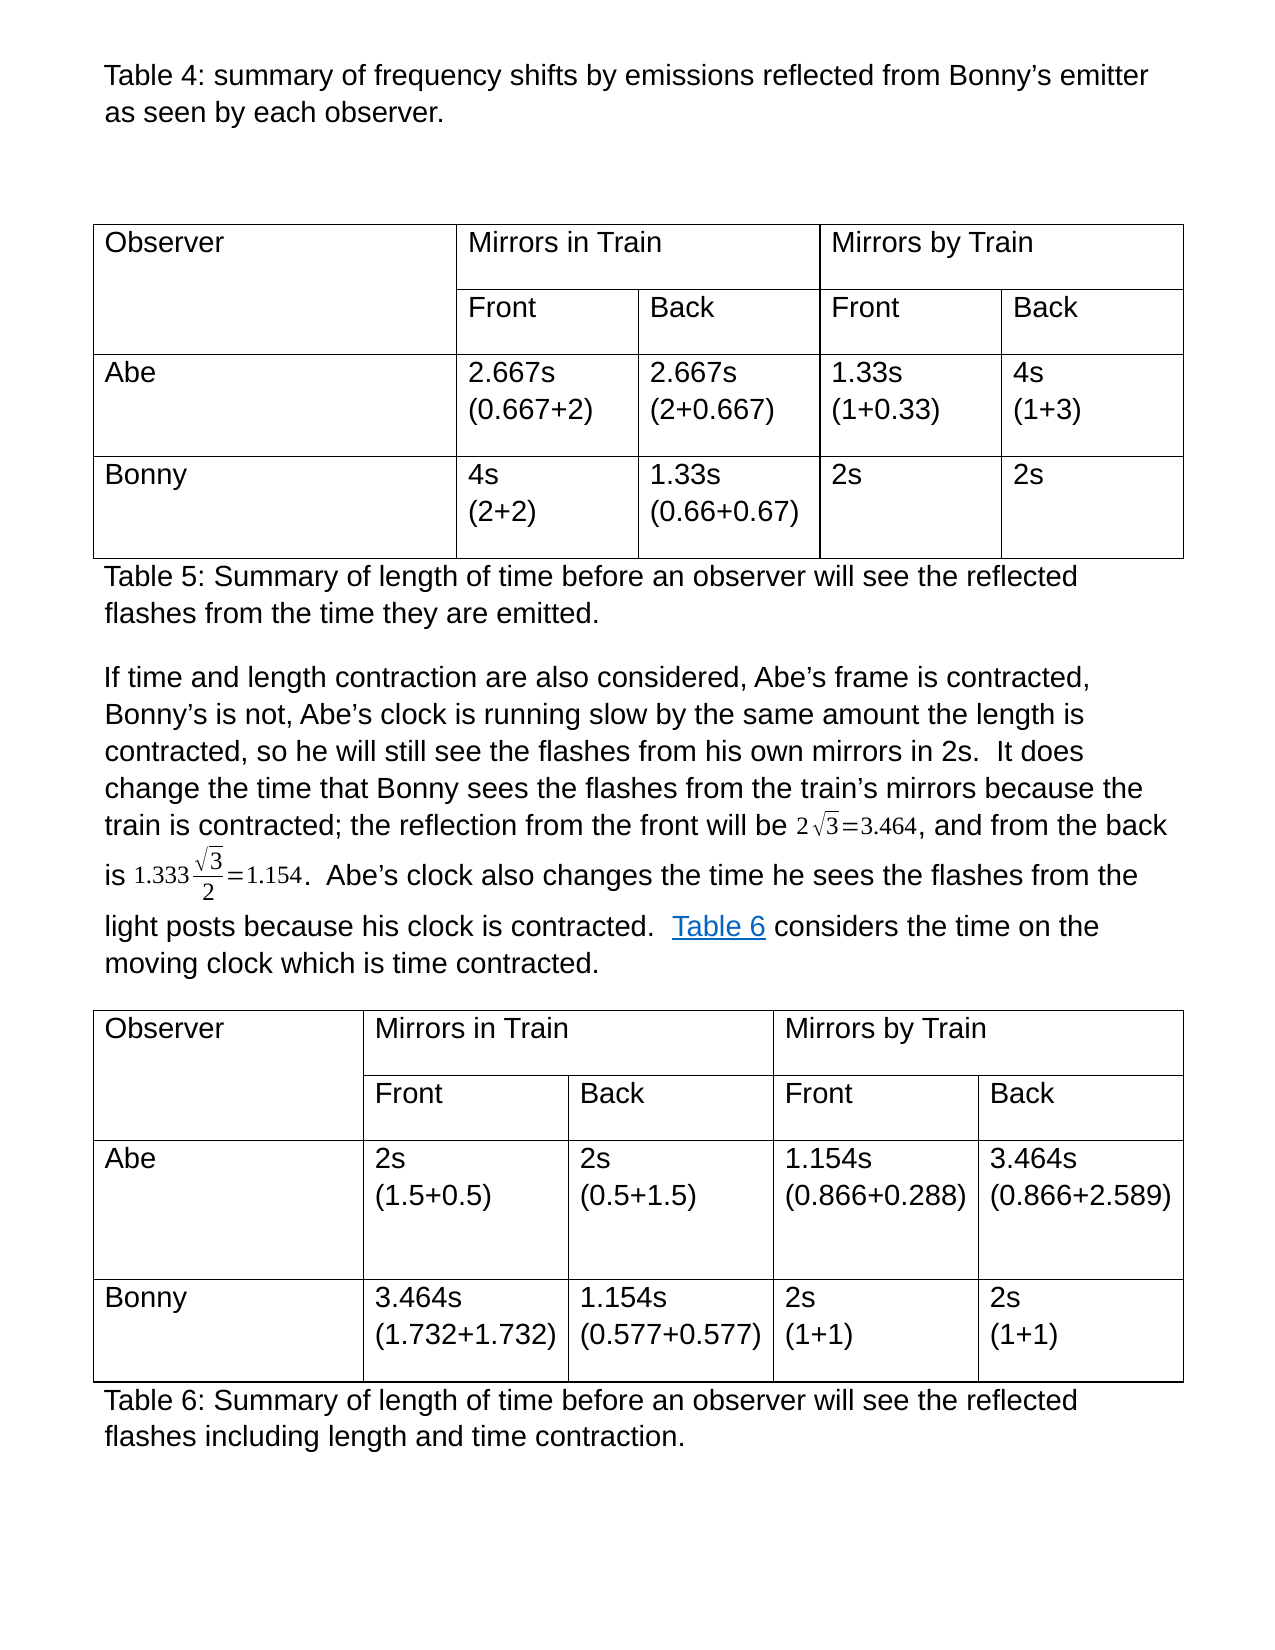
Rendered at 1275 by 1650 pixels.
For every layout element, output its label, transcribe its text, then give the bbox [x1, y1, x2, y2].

table_cell 2.667s (0.667+2) [457, 355, 638, 456]
table_header Observer [94, 225, 456, 354]
table_cell Bonny [94, 1280, 363, 1381]
table_cell 2s (1+1) [774, 1280, 978, 1381]
text Table 5: Summary of length of time before an observer will see the reflected flashes from the time they are emitted. [103, 559, 1172, 629]
table_cell 1.33s (1+0.33) [821, 355, 1001, 456]
table_cell 2s (0.5+1.5) [569, 1141, 773, 1279]
table_cell Back [639, 290, 819, 354]
table_cell Front [364, 1076, 568, 1140]
table_cell Front [457, 290, 638, 354]
text Table 6: Summary of length of time before an observer will see the reflected flashes including length and time contraction. [103, 1383, 1172, 1453]
table_cell 4s (1+3) [1002, 355, 1183, 456]
table_cell Abe [94, 1141, 363, 1279]
text If time and length contraction are also considered, Abe’s frame is contracted, Bonny’s is not, Abe’s clock is running slow by the same amount the length is contracted, so he will still see the flashes from his own mirrors in 2s. It does change the time that Bonny sees the flashes from the train’s mirrors because the train is contracted; the reflection from the front will be , and from the back is . Abe’s clock also changes the time he sees the flashes from the light posts because his clock is contracted. Table 6 considers the time on the moving clock which is time contracted. [103, 660, 1172, 979]
table_cell Front [774, 1076, 978, 1140]
table_cell 3.464s (0.866+2.589) [979, 1141, 1183, 1279]
table_cell 2s [821, 457, 1001, 558]
table_header Mirrors by Train [774, 1011, 1183, 1075]
table_header Observer [94, 1011, 363, 1140]
table_cell Back [979, 1076, 1183, 1140]
table_cell Front [821, 290, 1001, 354]
table_cell 1.33s (0.66+0.67) [639, 457, 819, 558]
table_cell 2s (1+1) [979, 1280, 1183, 1381]
table_cell Back [1002, 290, 1183, 354]
table_cell 1.154s (0.866+0.288) [774, 1141, 978, 1279]
table_cell 3.464s (1.732+1.732) [364, 1280, 568, 1381]
table_cell Back [569, 1076, 773, 1140]
table_cell Bonny [94, 457, 456, 558]
table_header Mirrors in Train [364, 1011, 773, 1075]
table_header Mirrors in Train [457, 225, 819, 289]
table_cell 2s (1.5+0.5) [364, 1141, 568, 1279]
table_cell 4s (2+2) [457, 457, 638, 558]
text Table 4: summary of frequency shifts by emissions reflected from Bonny’s emitter as seen by each observer. [103, 58, 1172, 129]
table_header Mirrors by Train [821, 225, 1183, 289]
table_cell 2s [1002, 457, 1183, 558]
table_cell 1.154s (0.577+0.577) [569, 1280, 773, 1381]
table_cell Abe [94, 355, 456, 456]
table_cell 2.667s (2+0.667) [639, 355, 819, 456]
